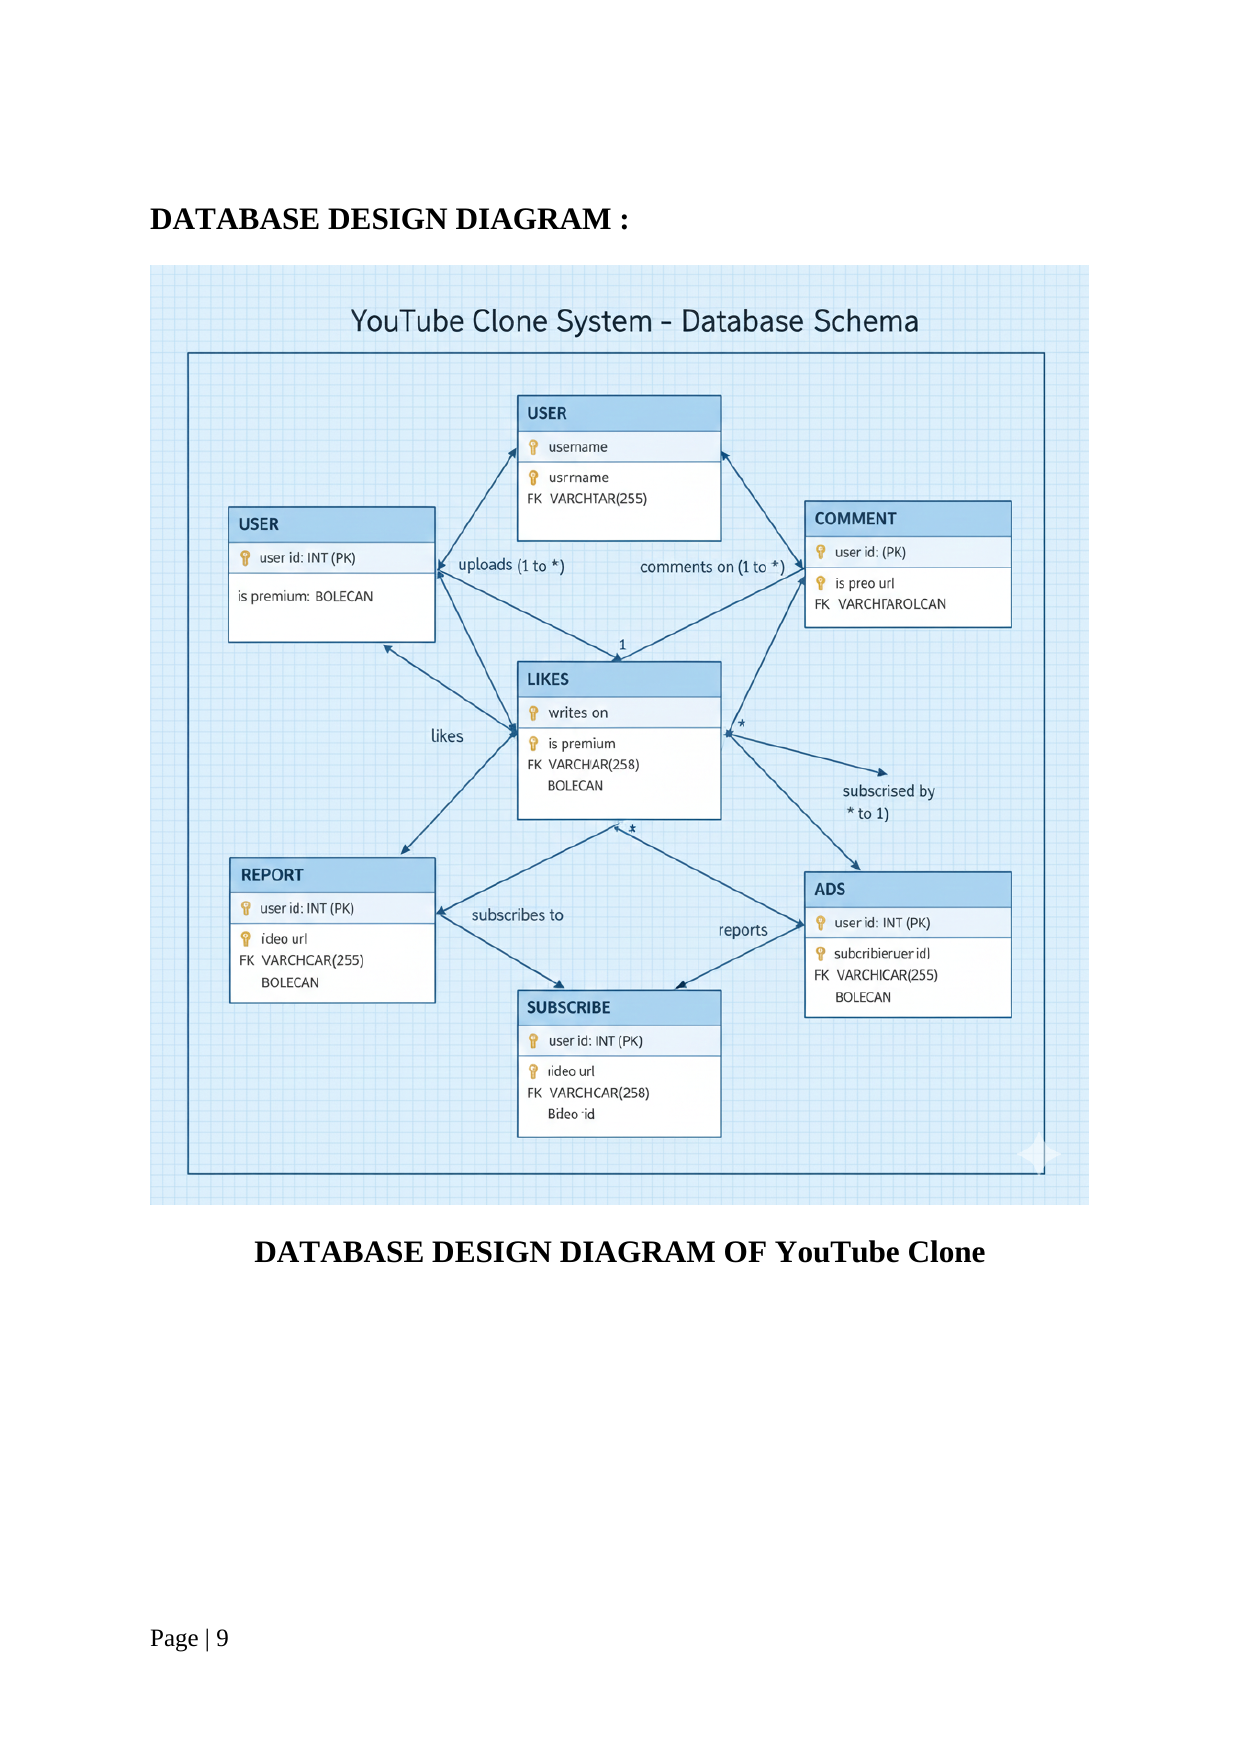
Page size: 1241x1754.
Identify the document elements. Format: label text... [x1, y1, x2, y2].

text DATABASE DESIGN DIAGRAM : [150, 200, 1090, 236]
text DATABASE DESIGN DIAGRAM OF YouTube Clone [150, 1233, 1090, 1269]
picture [150, 265, 1089, 1205]
